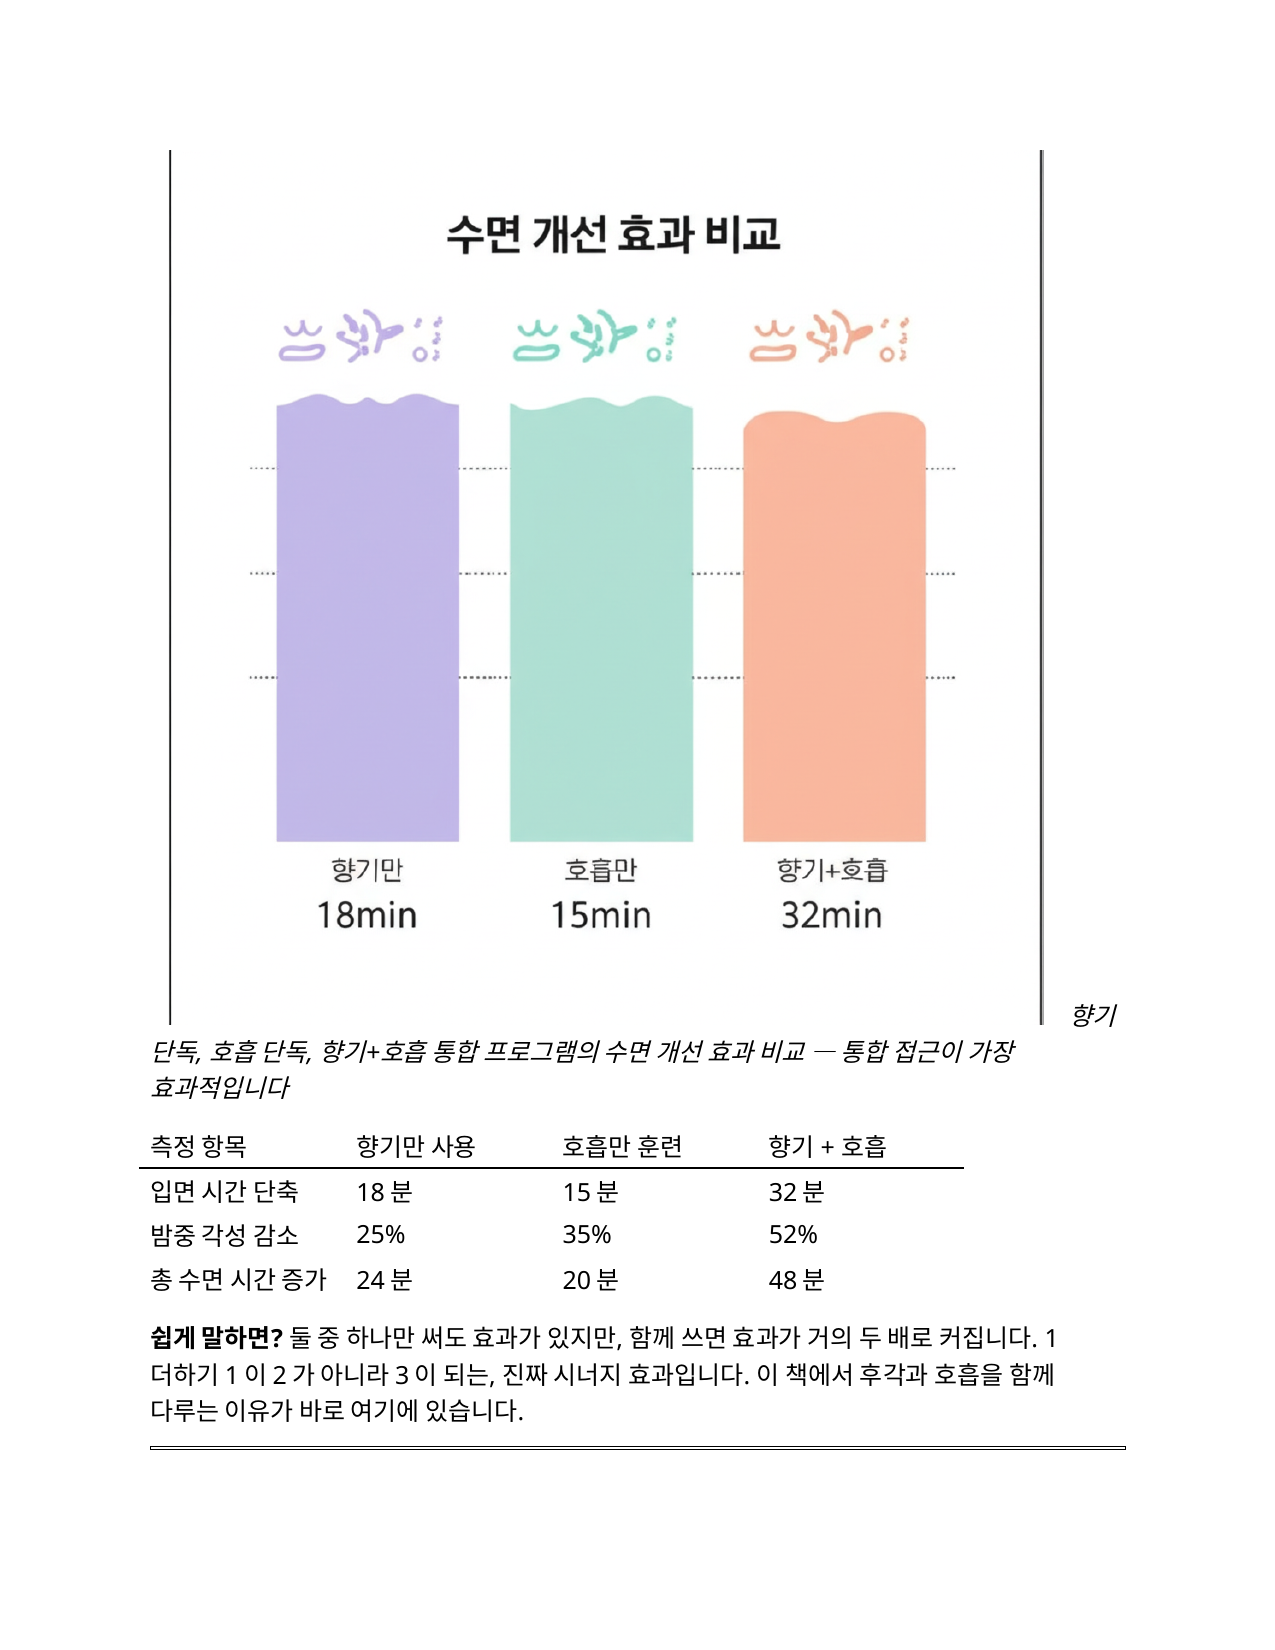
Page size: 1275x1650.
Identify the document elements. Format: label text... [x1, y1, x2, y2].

table_cell 48분 [758, 1256, 964, 1300]
table_header 측정 항목 [139, 1124, 345, 1167]
table_cell 15분 [551, 1169, 757, 1213]
table_header 향기만 사용 [345, 1124, 551, 1167]
table_cell 52% [758, 1213, 964, 1256]
table_cell 35% [551, 1213, 757, 1256]
table_cell 32분 [758, 1169, 964, 1213]
table_cell 총 수면 시간 증가 [139, 1256, 345, 1300]
table_cell 밤중 각성 감소 [139, 1213, 345, 1256]
table_cell 24분 [345, 1256, 551, 1300]
picture [168, 150, 1044, 1025]
table_header 향기 + 호흡 [758, 1124, 964, 1167]
table_cell 20분 [551, 1256, 757, 1300]
table_header 호흡만 훈련 [551, 1124, 757, 1167]
table_cell 입면 시간 단축 [139, 1169, 345, 1213]
table_cell 18분 [345, 1169, 551, 1213]
table_cell 25% [345, 1213, 551, 1256]
text 쉽게 말하면? 둘 중 하나만 써도 효과가 있지만, 함께 쓰면 효과가 거의 두 배로 커집니다. 1 더하기 1이 2가 아니라 3이 되는, 진짜 시너지 효과입니다. 이 책에서 후각과 호흡을 함께 다루는 이유가 바로 여기에 있습니다. [150, 1319, 1125, 1428]
